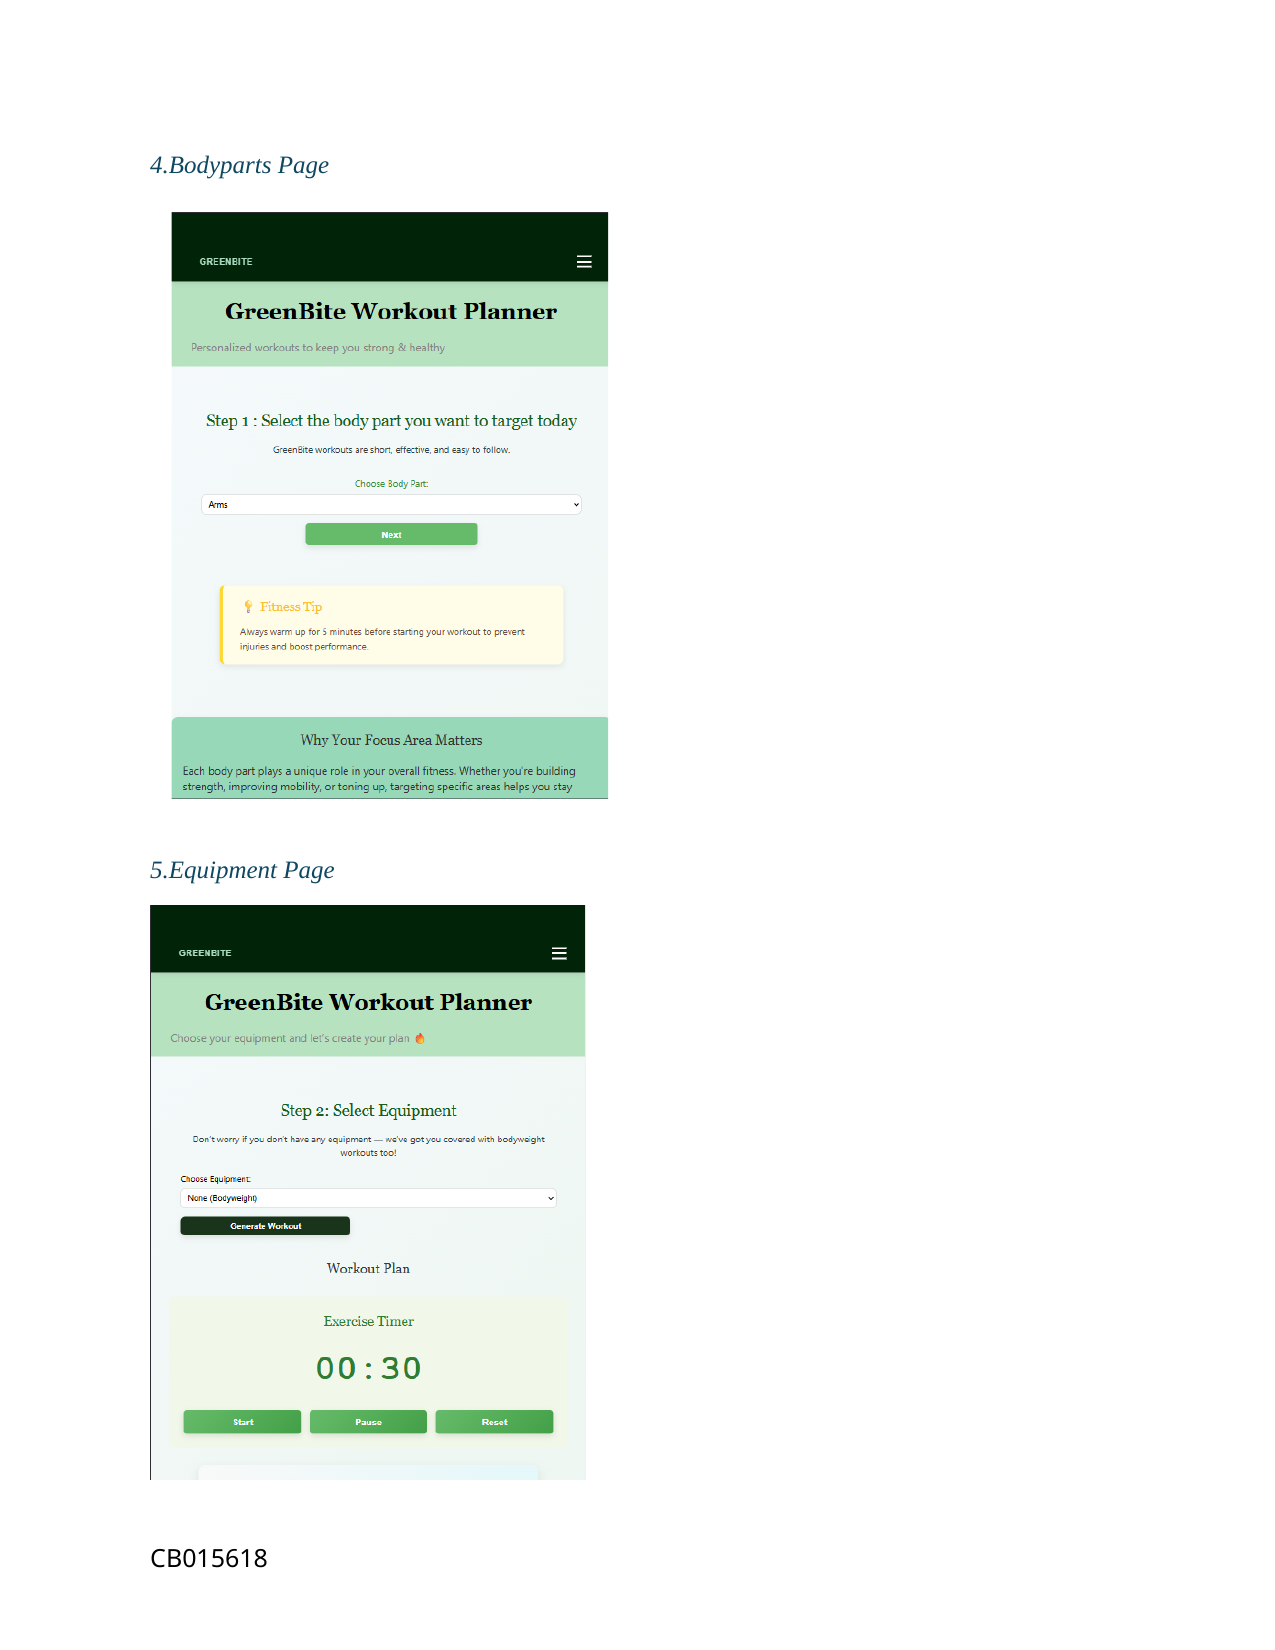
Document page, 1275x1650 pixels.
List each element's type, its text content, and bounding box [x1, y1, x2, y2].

picture [171, 212, 609, 799]
subtitle 4.Bodyparts Page [150, 150, 1125, 179]
subtitle 5.Equipment Page [150, 855, 1125, 884]
picture [150, 905, 586, 1480]
